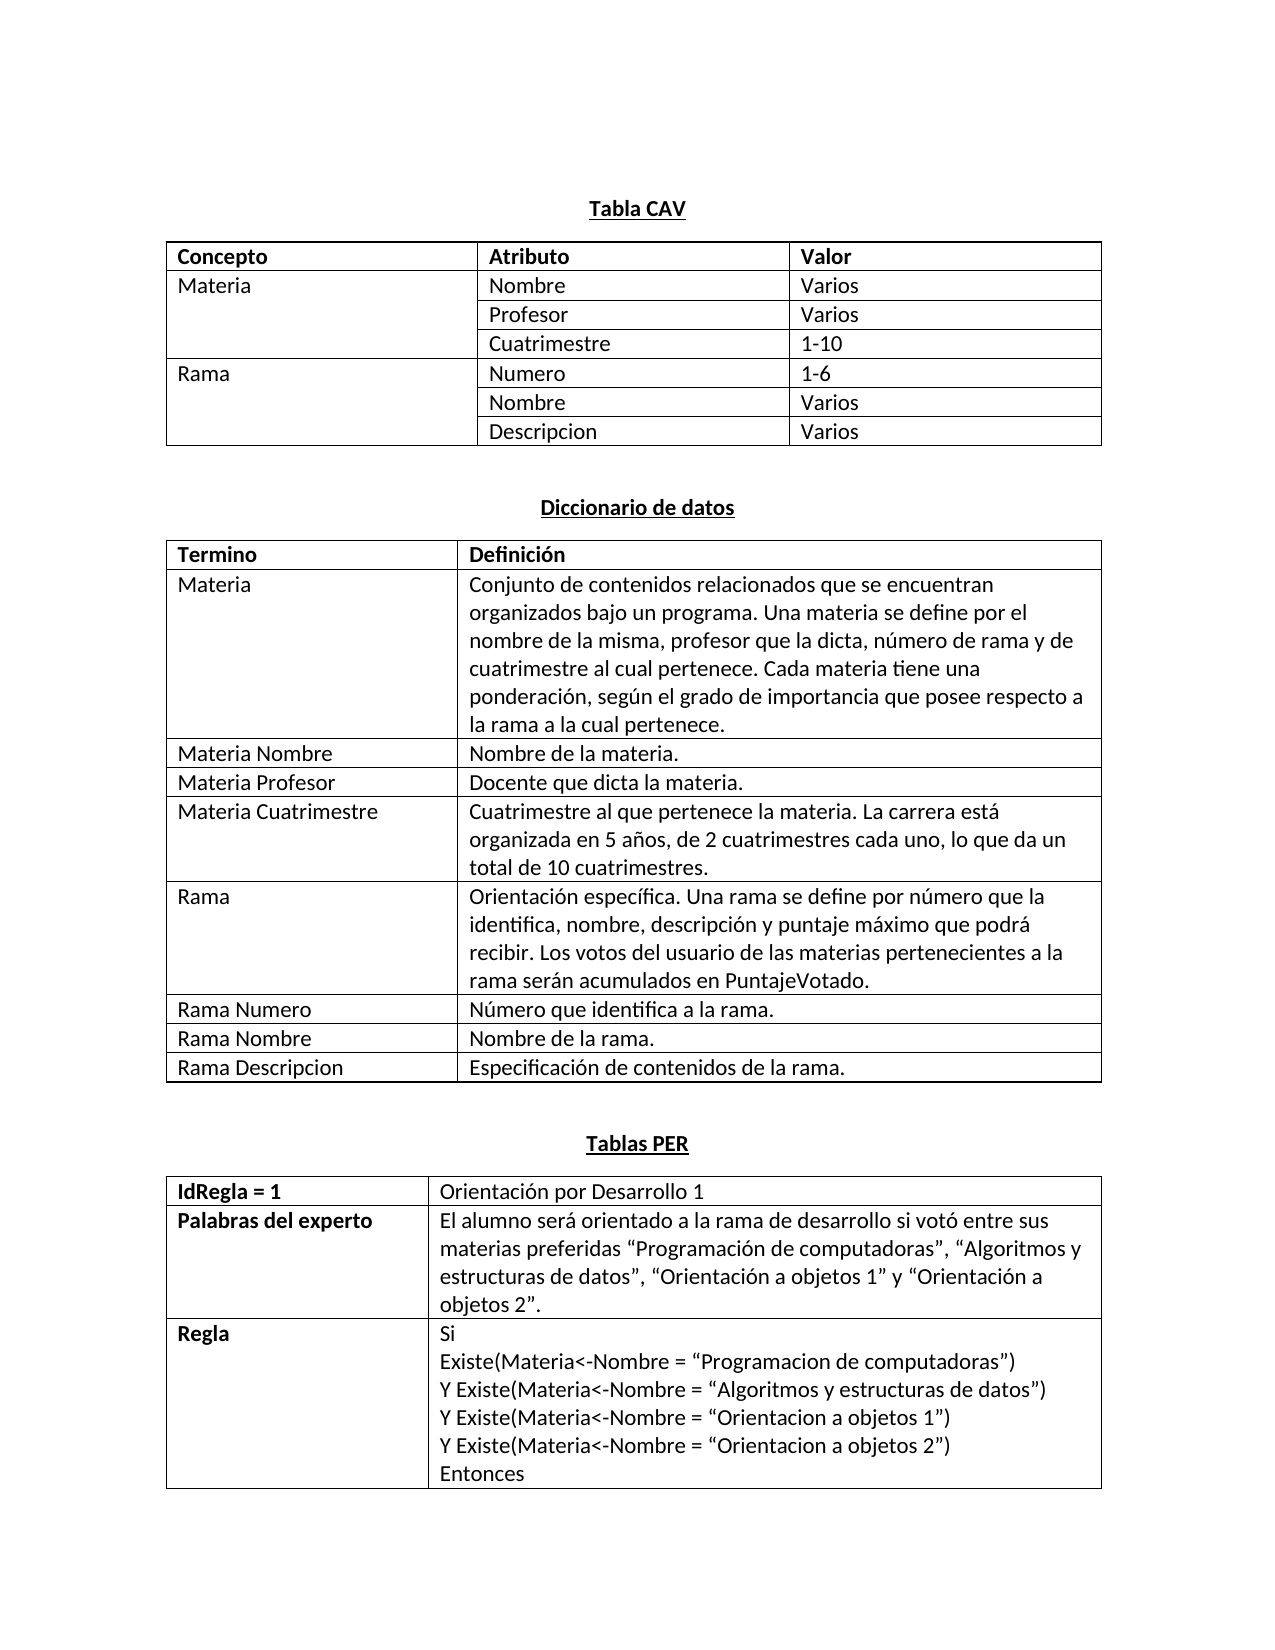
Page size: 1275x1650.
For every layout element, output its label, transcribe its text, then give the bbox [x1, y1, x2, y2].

table_cell Rama Descripcion [167, 1053, 457, 1081]
table_header Valor [790, 243, 1101, 270]
table_cell Materia [167, 271, 477, 358]
table_cell Especificación de contenidos de la rama. [458, 1053, 1101, 1081]
table_cell Número que identifica a la rama. [458, 995, 1101, 1023]
text Tablas PER [177, 1129, 1098, 1157]
text Tabla CAV [177, 194, 1098, 222]
table_cell Numero [478, 359, 789, 387]
table_header Concepto [167, 243, 477, 270]
table_cell Cuatrimestre al que pertenece la materia. La carrera está organizada en 5 años, de 2 cuatrimestres cada uno, lo que da un total de 10 cuatrimestres. [458, 797, 1101, 881]
table_header Atributo [478, 243, 789, 270]
table_cell Conjunto de contenidos relacionados que se encuentran organizados bajo un programa. Una materia se define por el nombre de la misma, profesor que la dicta, número de rama y de cuatrimestre al cual pertenece. Cada materia tiene una ponderación, según el grado de importancia que posee respecto a la rama a la cual pertenece. [458, 570, 1101, 738]
table_cell Varios [790, 271, 1101, 299]
table_cell Rama [167, 882, 457, 994]
table_cell 1-10 [790, 330, 1101, 358]
table_cell Rama Nombre [167, 1024, 457, 1052]
table_cell Varios [790, 301, 1101, 328]
table_cell Nombre de la materia. [458, 739, 1101, 767]
table_cell Docente que dicta la materia. [458, 768, 1101, 796]
table_cell El alumno será orientado a la rama de desarrollo si votó entre sus materias preferidas “Programación de computadoras”, “Algoritmos y estructuras de datos”, “Orientación a objetos 1” y “Orientación a objetos 2”. [429, 1206, 1101, 1318]
table_header Termino [167, 541, 457, 569]
table_cell Cuatrimestre [478, 330, 789, 358]
table_cell Orientación específica. Una rama se define por número que la identifica, nombre, descripción y puntaje máximo que podrá recibir. Los votos del usuario de las materias pertenecientes a la rama serán acumulados en PuntajeVotado. [458, 882, 1101, 994]
table_header IdRegla = 1 [167, 1177, 428, 1205]
table_cell Nombre [478, 388, 789, 416]
text Diccionario de datos [177, 493, 1098, 521]
table_header Orientación por Desarrollo 1 [429, 1177, 1101, 1205]
table_cell Palabras del experto [167, 1206, 428, 1318]
table_cell Rama Numero [167, 995, 457, 1023]
table_cell Materia [167, 570, 457, 738]
table_cell Profesor [478, 301, 789, 328]
table_cell Nombre de la rama. [458, 1024, 1101, 1052]
table_cell Materia Profesor [167, 768, 457, 796]
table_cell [429, 1319, 1101, 1487]
table_header Definición [458, 541, 1101, 569]
table_cell Regla [167, 1319, 428, 1487]
table_cell Materia Cuatrimestre [167, 797, 457, 881]
table_cell Varios [790, 388, 1101, 416]
table_cell Rama [167, 359, 477, 445]
table_cell Nombre [478, 271, 789, 299]
table_cell 1-6 [790, 359, 1101, 387]
table_cell Materia Nombre [167, 739, 457, 767]
table_cell Descripcion [478, 417, 789, 445]
table_cell Varios [790, 417, 1101, 445]
